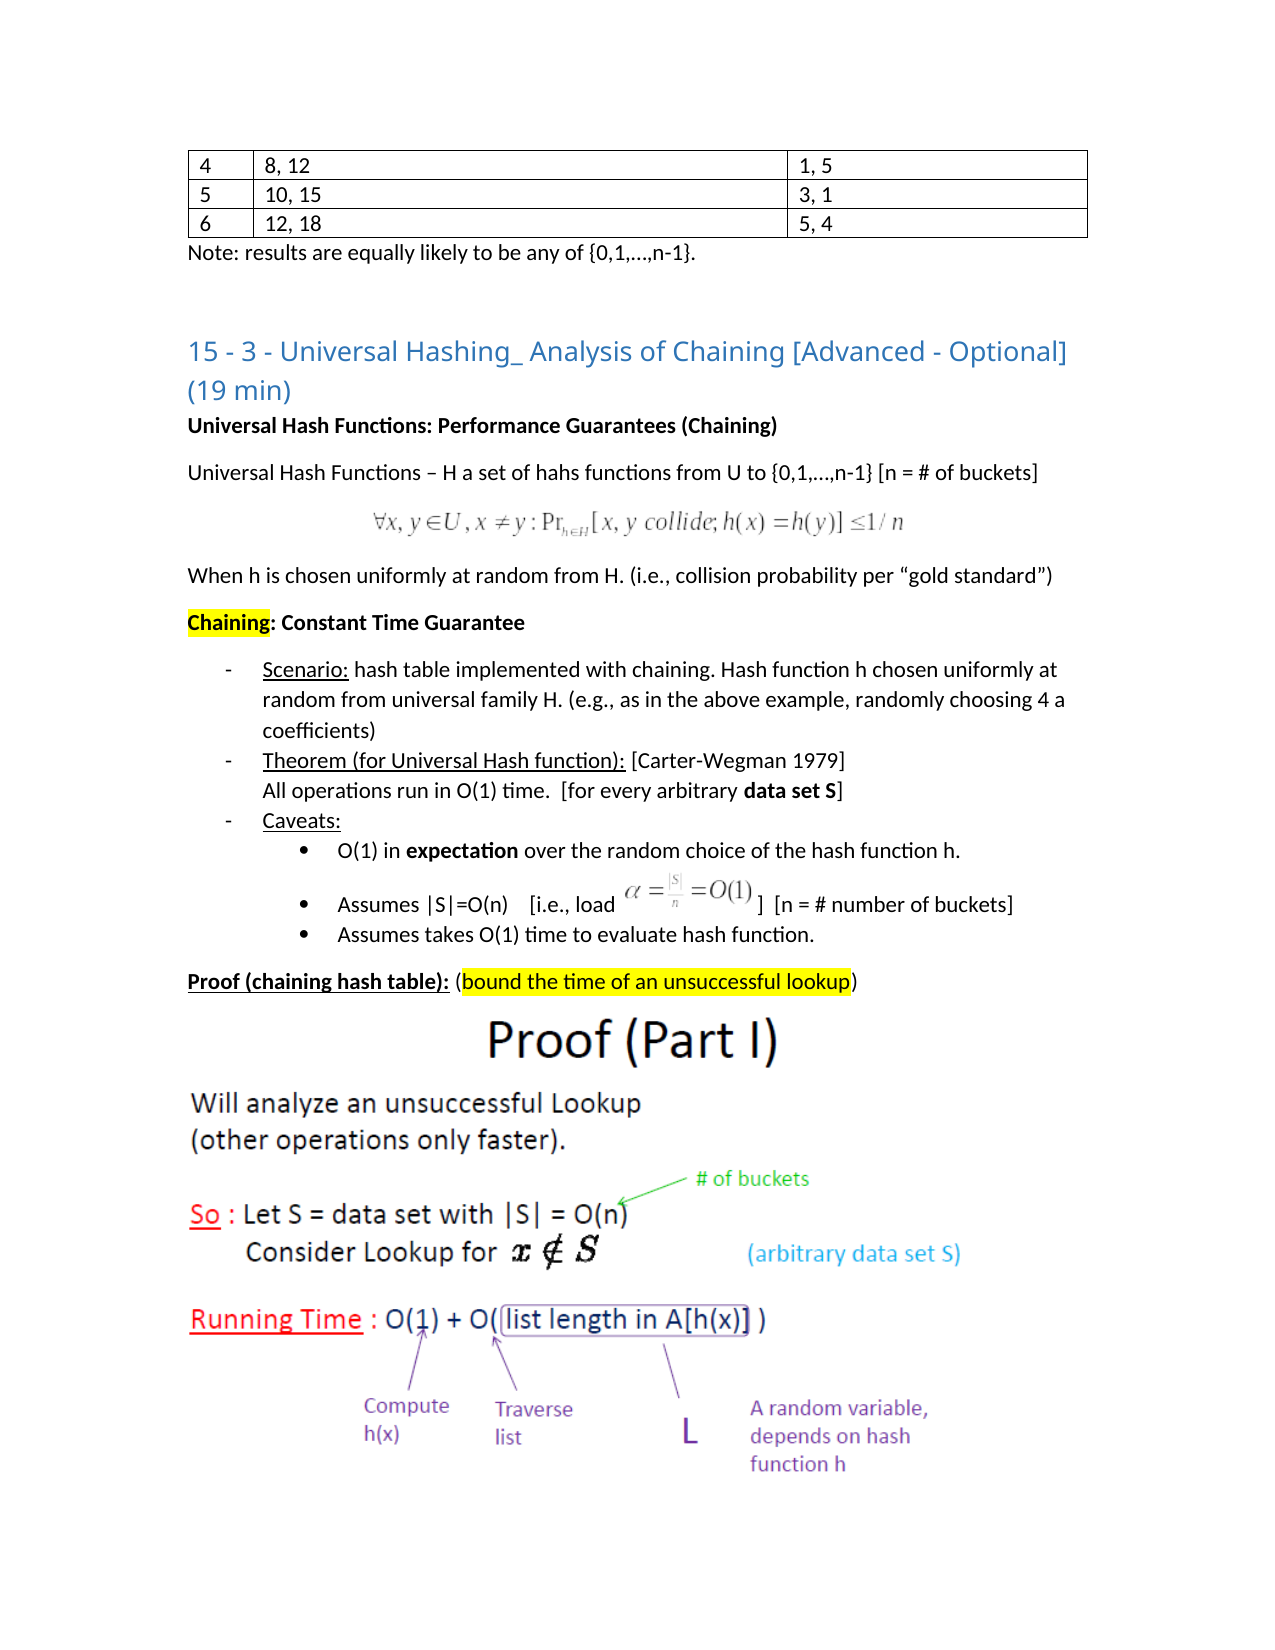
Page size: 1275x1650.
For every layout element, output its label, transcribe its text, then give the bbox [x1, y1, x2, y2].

text Note: results are equally likely to be any of {0,1,…,n-1}. [187, 238, 1087, 266]
table_cell 4 [189, 151, 253, 179]
table_cell 3, 1 [788, 180, 1087, 208]
table_cell 1, 5 [788, 151, 1087, 179]
text When h is chosen uniformly at random from H. (i.e., collision probability per “gold standard”) [187, 562, 1087, 590]
list Theorem (for Universal Hash function): [Carter-Wegman 1979] [225, 746, 1087, 774]
list Scenario: hash table implemented with chaining. Hash function h chosen uniformly at random from universal family H. (e.g., as in the above example, randomly choosing 4 a coefficients) [225, 655, 1087, 744]
list Assumes |S|=O(n) [i.e., load ] [n = # number of buckets] [300, 867, 1087, 918]
text Proof (chaining hash table): (bound the time of an unsuccessful lookup) [187, 967, 1087, 996]
list Assumes takes O(1) time to evaluate hash function. [300, 921, 1087, 949]
subtitle 15 - 3 - Universal Hashing_ Analysis of Chaining [Advanced - Optional] (19 min) [187, 332, 1087, 409]
table_cell 5 [189, 180, 253, 208]
list Caveats: [225, 806, 1087, 834]
table_cell 6 [189, 209, 253, 237]
table_cell 12, 18 [254, 209, 787, 237]
text Universal Hash Functions – H a set of hahs functions from U to {0,1,…,n-1} [n = # of buckets] [187, 458, 1087, 486]
table_cell 10, 15 [254, 180, 787, 208]
table_cell 8, 12 [254, 151, 787, 179]
text Chaining: Constant Time Guarantee [187, 608, 1087, 637]
table_cell 5, 4 [788, 209, 1087, 237]
text Universal Hash Functions: Performance Guarantees (Chaining) [187, 412, 1087, 439]
list O(1) in expectation over the random choice of the hash function h. [300, 837, 1087, 865]
list All operations run in O(1) time. [for every arbitrary data set S] [262, 776, 1087, 804]
